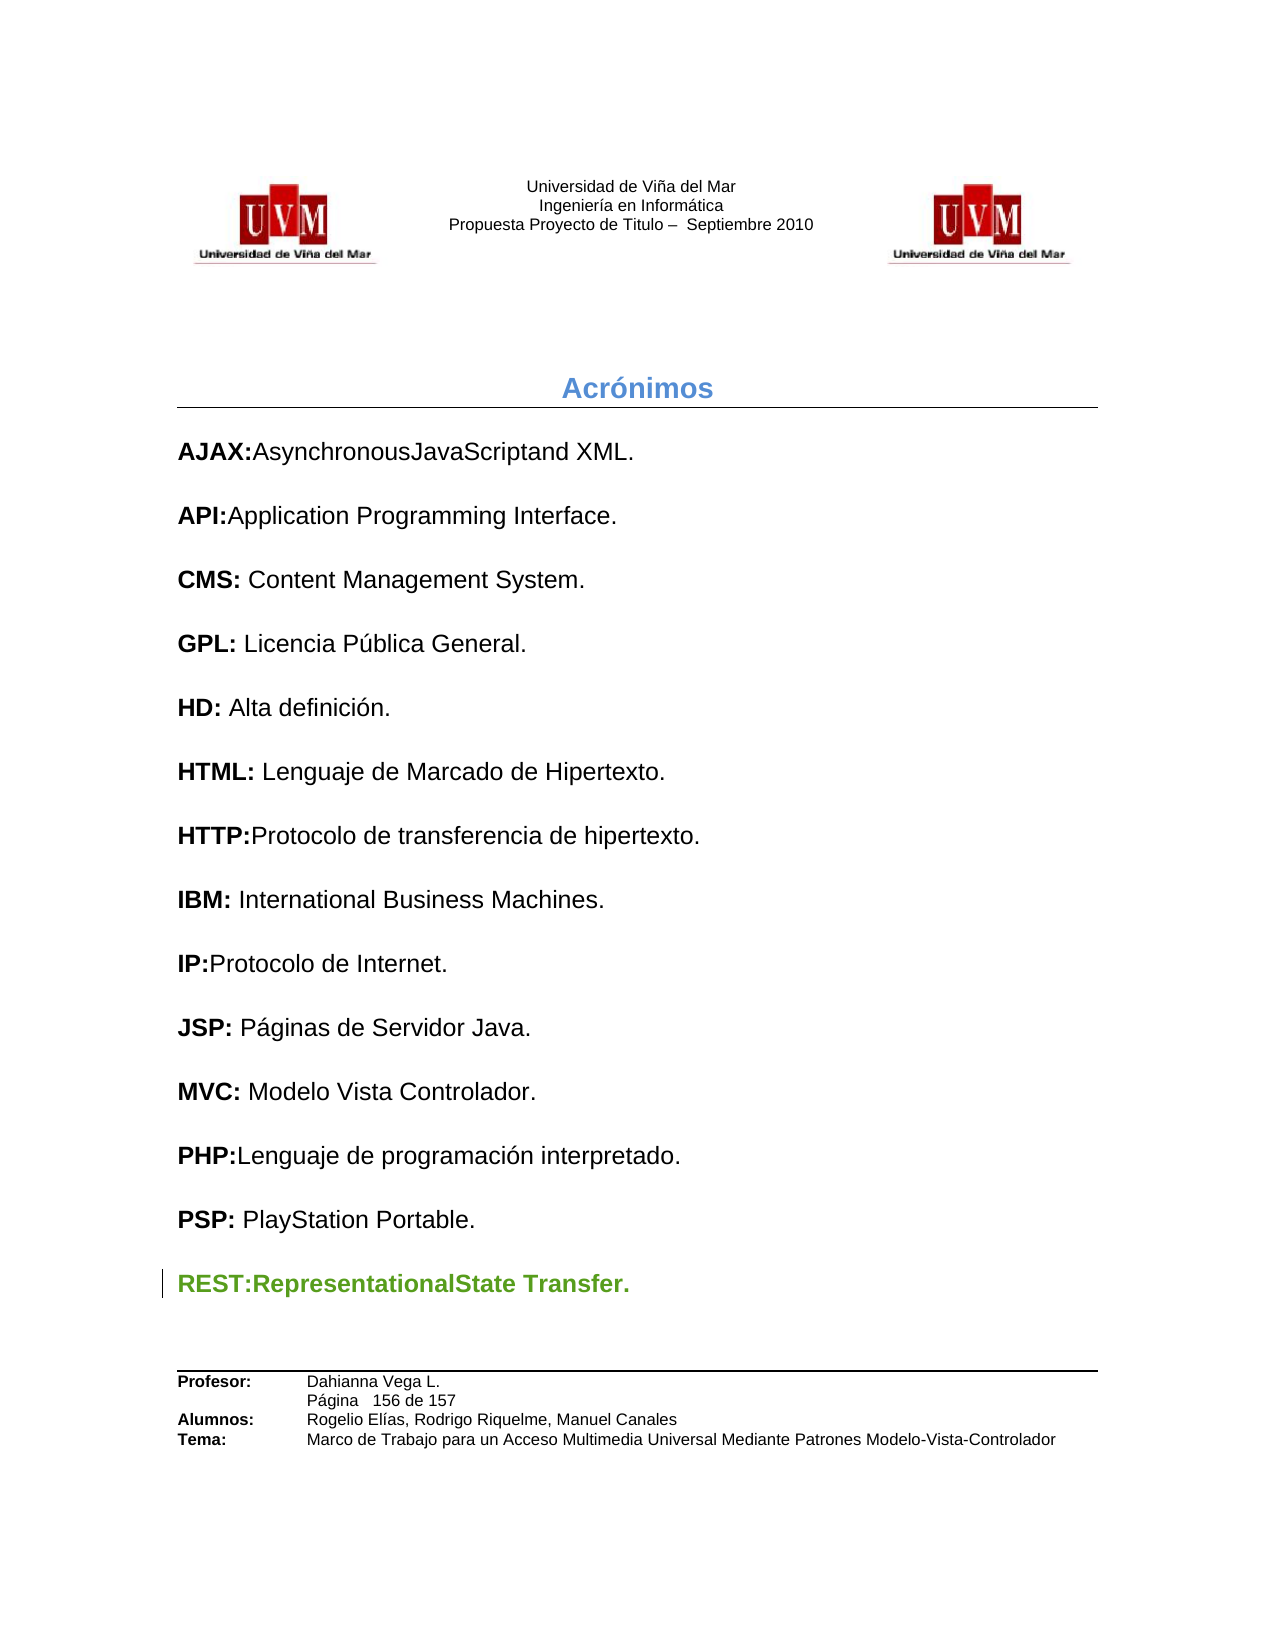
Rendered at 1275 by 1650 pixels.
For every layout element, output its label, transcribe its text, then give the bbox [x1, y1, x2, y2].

text GPL: Licencia Pública General. [177, 629, 1098, 658]
text HTTP:Protocolo de transferencia de hipertexto. [177, 821, 1098, 850]
picture [177, 176, 390, 267]
text PHP:Lenguaje de programación interpretado. [177, 1141, 1098, 1169]
text JSP: Páginas de Servidor Java. [177, 1013, 1098, 1042]
text PSP: PlayStation Portable. [177, 1205, 1098, 1233]
text IBM: International Business Machines. [177, 885, 1098, 914]
text AJAX:AsynchronousJavaScriptand XML. [177, 437, 1098, 466]
text REST:RepresentationalState Transfer. [177, 1269, 1098, 1297]
text IP:Protocolo de Internet. [177, 949, 1098, 978]
picture [871, 176, 1084, 267]
text MVC: Modelo Vista Controlador. [177, 1077, 1098, 1106]
text HD: Alta definición. [177, 693, 1098, 722]
text API:Application Programming Interface. [177, 501, 1098, 530]
text HTML: Lenguaje de Marcado de Hipertexto. [177, 757, 1098, 786]
title Acrónimos [177, 371, 1098, 407]
text CMS: Content Management System. [177, 565, 1098, 594]
